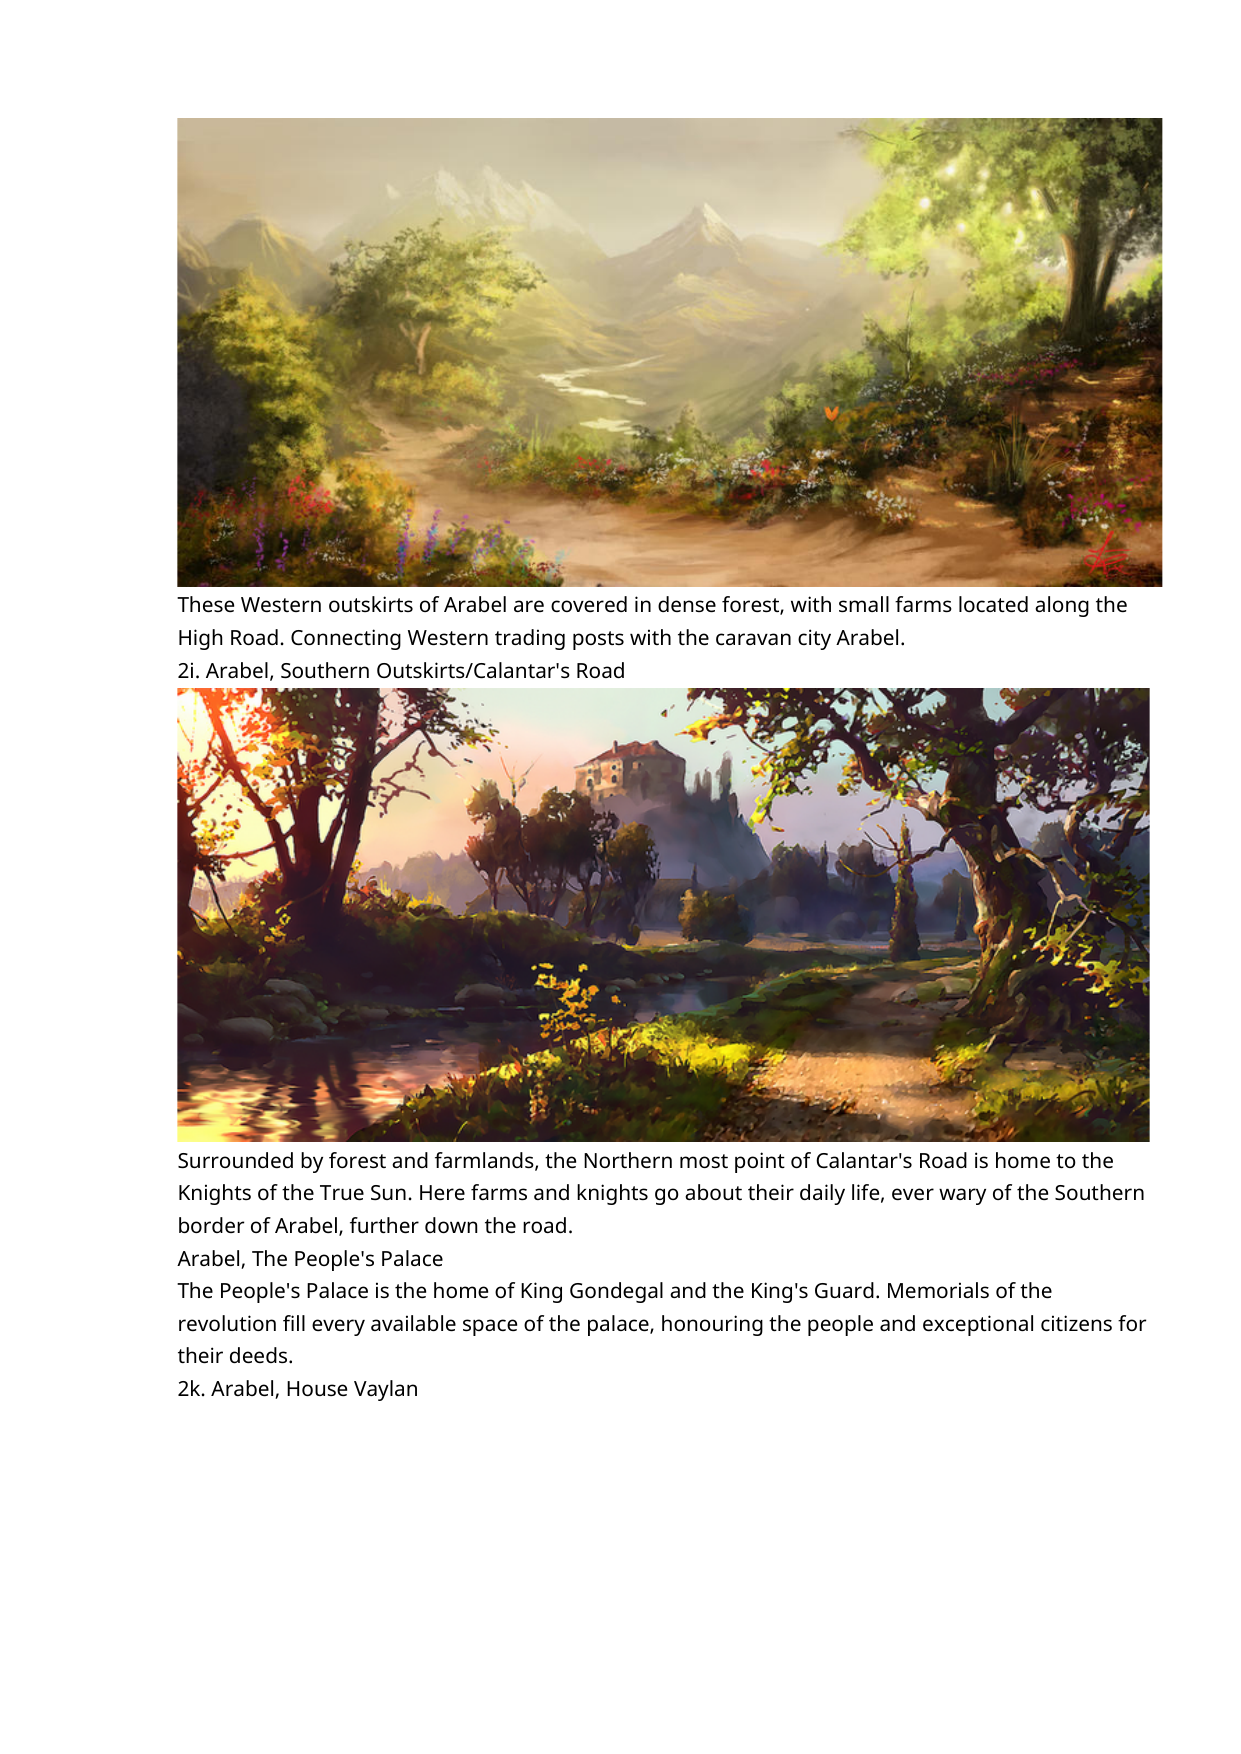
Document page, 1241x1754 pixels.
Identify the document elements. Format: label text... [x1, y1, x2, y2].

picture [177, 688, 1150, 1142]
text Arabel, The People's Palace [177, 1244, 1152, 1272]
text Surrounded by forest and farmlands, the Northern most point of Calantar's Road is home to the Knights of the True Sun. Here farms and knights go about their daily life, ever wary of the Southern border of Arabel, further down the road. [177, 1146, 1152, 1239]
text 2i. Arabel, Southern Outskirts/Calantar's Road [177, 656, 1152, 684]
text 2k. Arabel, House Vaylan [177, 1374, 1152, 1402]
text The People's Palace is the home of King Gondegal and the King's Guard. Memorials of the revolution fill every available space of the palace, honouring the people and exceptional citizens for their deeds. [177, 1276, 1152, 1370]
picture [177, 118, 1163, 587]
text These Western outskirts of Arabel are covered in dense forest, with small farms located along the High Road. Connecting Western trading posts with the caravan city Arabel. [177, 591, 1152, 652]
